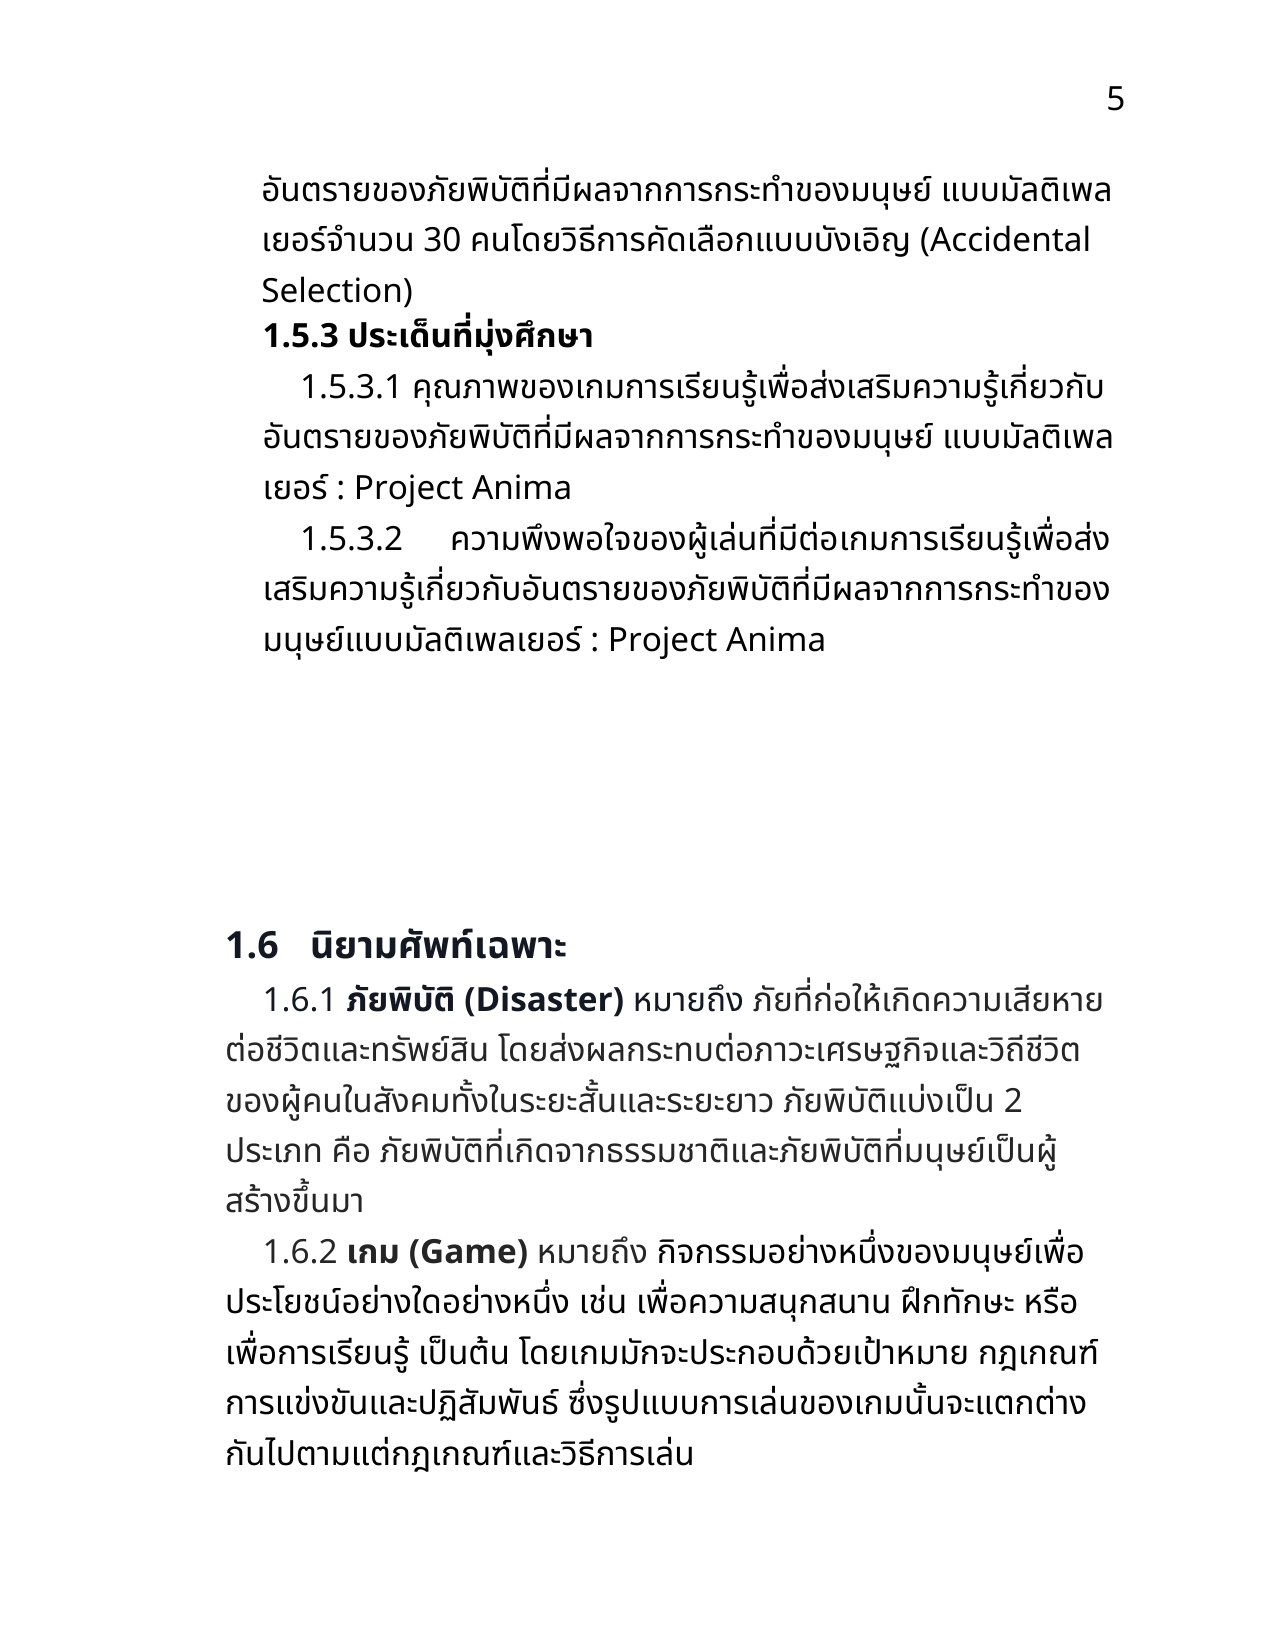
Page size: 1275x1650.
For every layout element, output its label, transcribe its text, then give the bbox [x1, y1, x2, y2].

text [261, 166, 1125, 312]
list นิยามศัพท์เฉพาะ [225, 918, 310, 975]
text 1.6.2 เกม (Game) หมายถึง กิจกรรมอย่างหนึ่งของมนุษย์เพื่อประโยชน์อย่างใดอย่างหนึ่ง เช่น เพื่อความสนุกสนาน ฝึกทักษะ หรือเพื่อการเรียนรู้ เป็นต้น โดยเกมมักจะประกอบด้วยเป้าหมาย กฎเกณฑ์ การแข่งขันและปฏิสัมพันธ์ ซึ่งรูปแบบการเล่นของเกมนั้นจะแตกต่างกันไปตามแต่กฎเกณฑ์และวิธีการเล่น [225, 1228, 1125, 1480]
text 1.5.3 ประเด็นที่มุ่งศึกษา [225, 312, 1125, 363]
list นิยามศัพท์เฉพาะ [310, 918, 1125, 975]
text 1.5.3.1 คุณภาพของเกมการเรียนรู้เพื่อส่งเสริมความรู้เกี่ยวกับอันตรายของภัยพิบัติที่มีผลจากการกระทำของมนุษย์ แบบมัลติเพลเยอร์ : Project Anima [262, 363, 1125, 514]
text 1.6.1 ภัยพิบัติ (Disaster) หมายถึง ภัยที่ก่อให้เกิดความเสียหายต่อชีวิตและทรัพย์สิน โดยส่งผลกระทบต่อภาวะเศรษฐกิจและวิถีชีวิตของผู้คนในสังคมทั้งในระยะสั้นและระยะยาว ภัยพิบัติแบ่งเป็น 2 ประเภท คือ ภัยพิบัติที่เกิดจากธรรมชาติและภัยพิบัติที่มนุษย์เป็นผู้สร้างขึ้นมา [225, 975, 1125, 1228]
text 1.5.3.2 ความพึงพอใจของผู้เล่นที่มีต่อเกมการเรียนรู้เพื่อส่งเสริมความรู้เกี่ยวกับอันตรายของภัยพิบัติที่มีผลจากการกระทำของมนุษย์แบบมัลติเพลเยอร์ : Project Anima [262, 514, 1125, 666]
